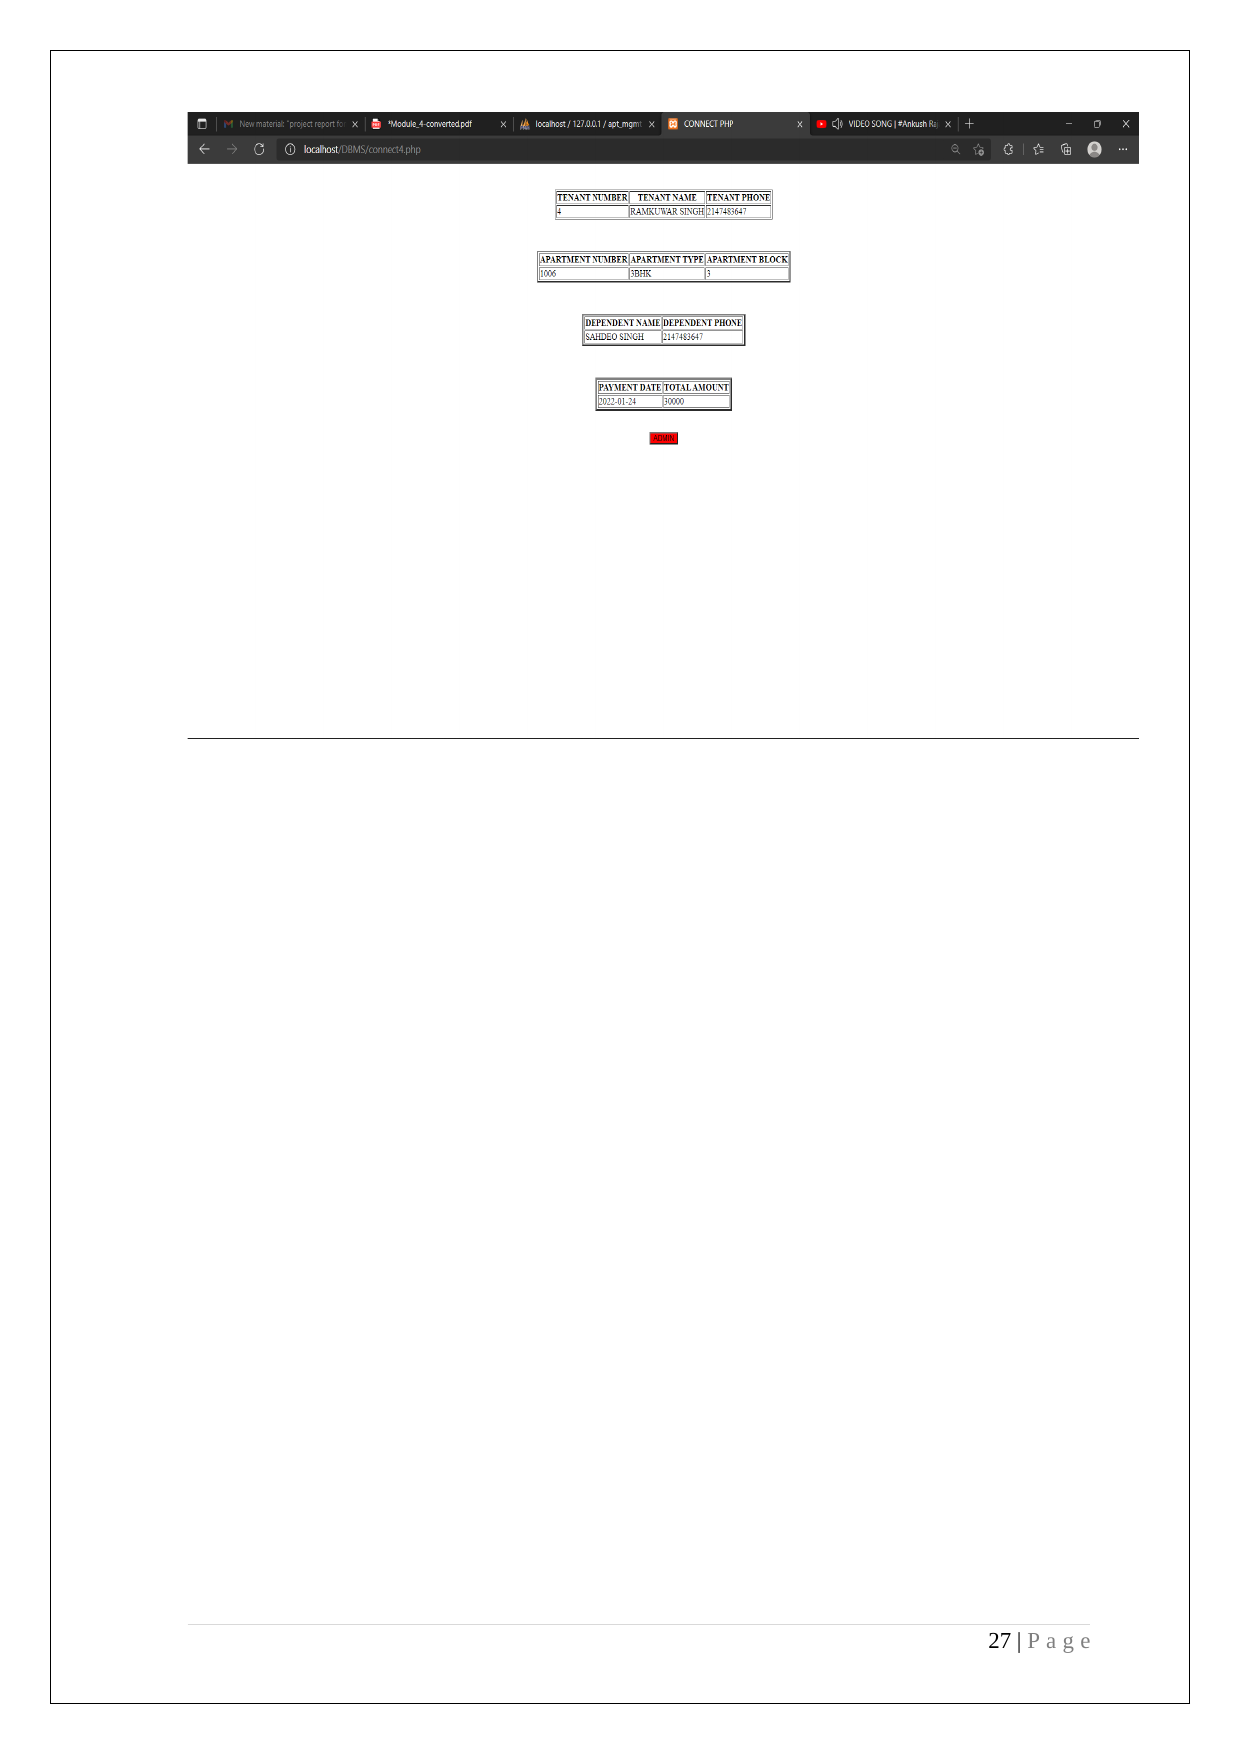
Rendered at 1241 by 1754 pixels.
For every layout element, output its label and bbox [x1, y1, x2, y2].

picture [187, 112, 1139, 739]
